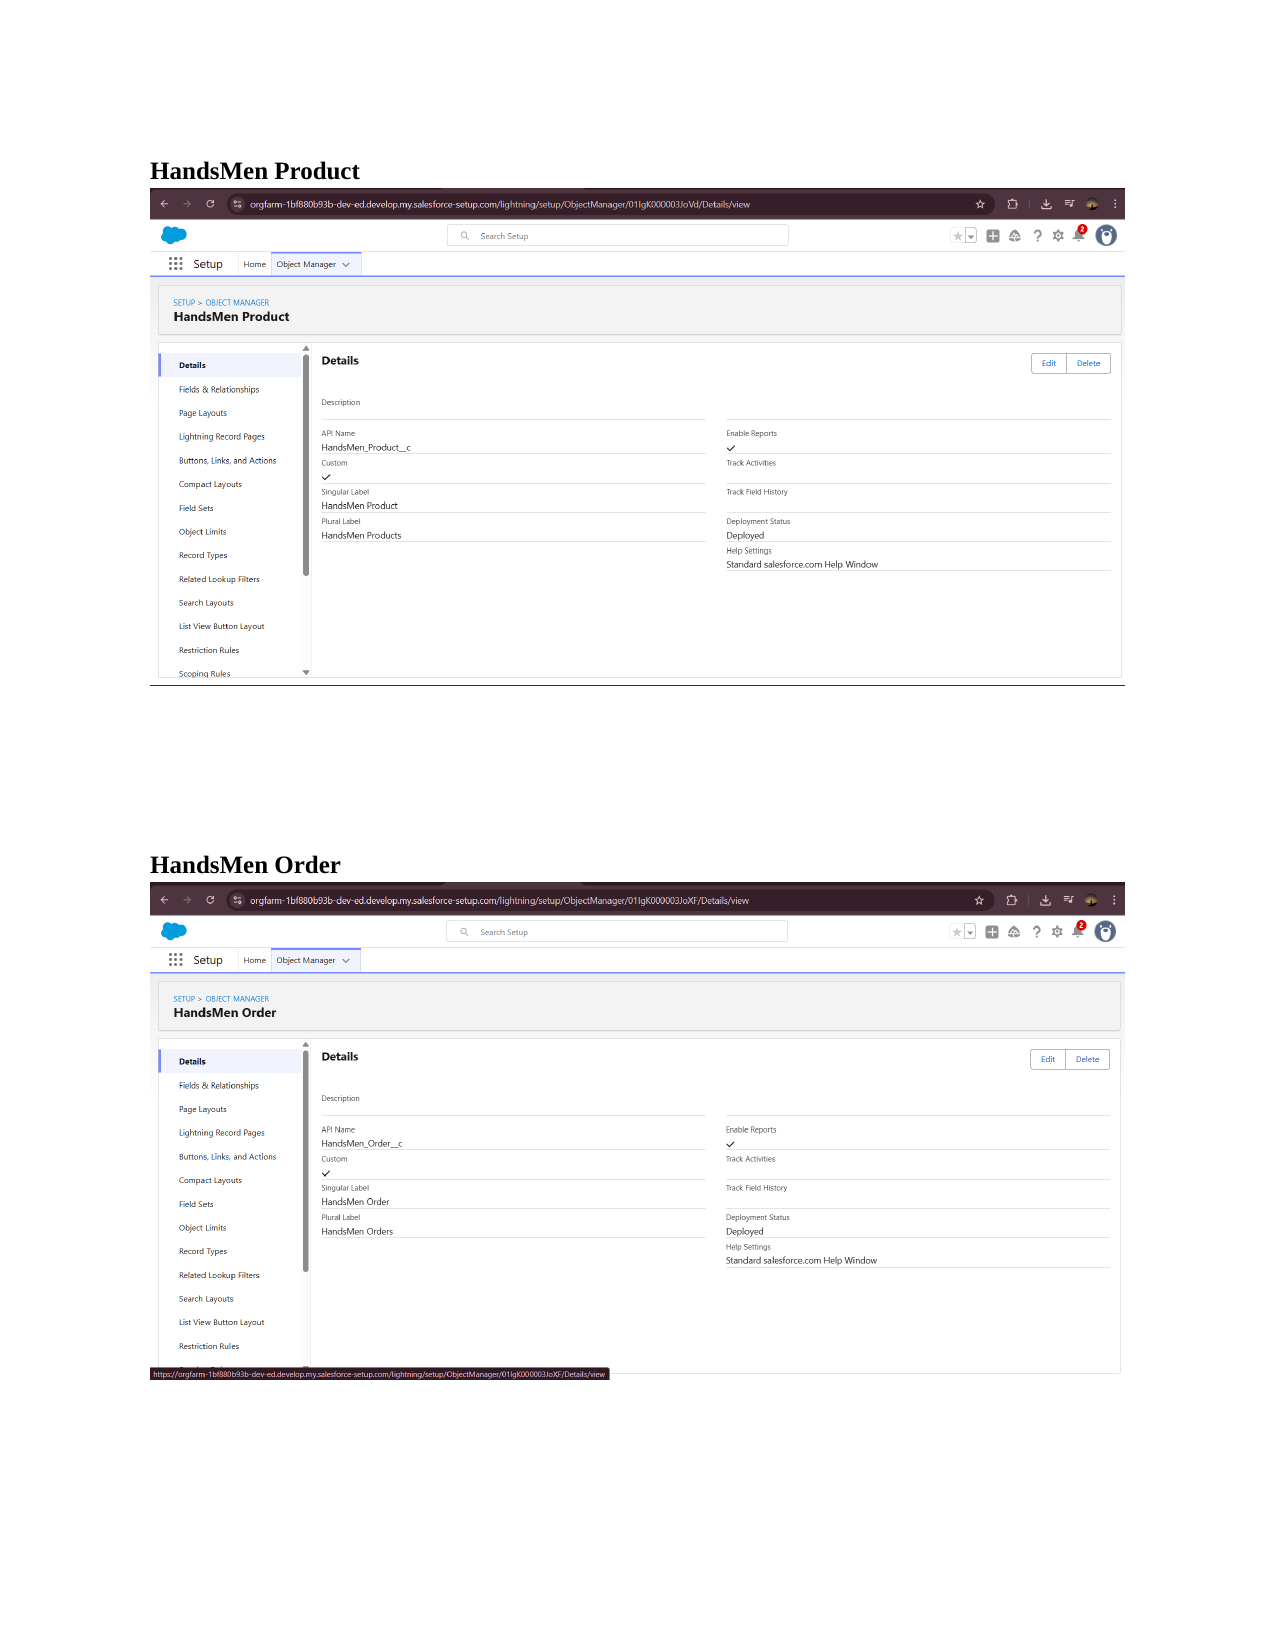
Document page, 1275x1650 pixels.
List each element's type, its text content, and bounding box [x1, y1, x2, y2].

text HandsMen Order [150, 850, 1125, 879]
text HandsMen Product [150, 156, 1125, 185]
picture [150, 188, 1125, 686]
picture [150, 882, 1125, 1380]
